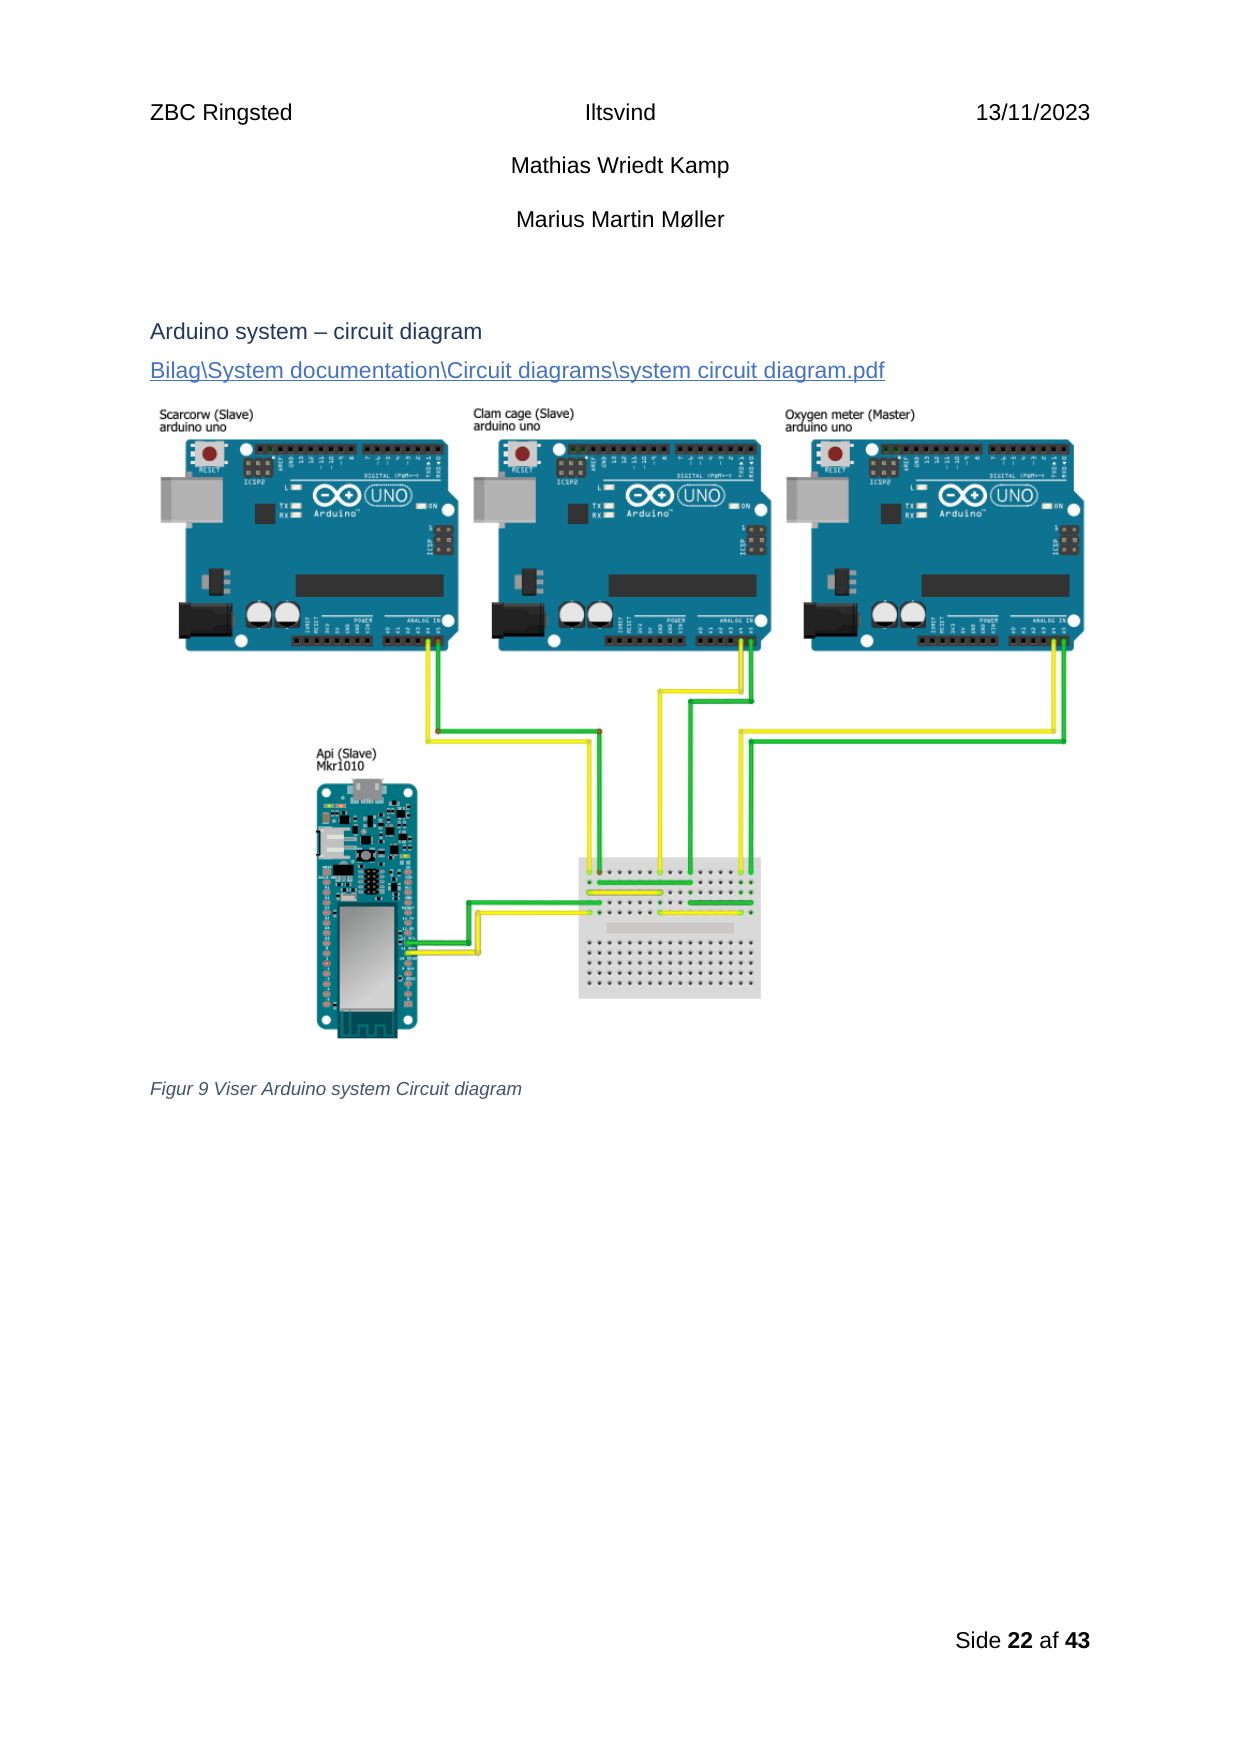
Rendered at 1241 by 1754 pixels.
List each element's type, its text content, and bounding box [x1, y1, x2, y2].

subtitle Arduino system – circuit diagram [150, 318, 1090, 344]
picture [150, 402, 1091, 1048]
text Bilag\System documentation\Circuit diagrams\system circuit diagram.pdf [150, 357, 1090, 383]
text Figur 9 Viser Arduino system Circuit diagram [150, 1078, 1090, 1099]
